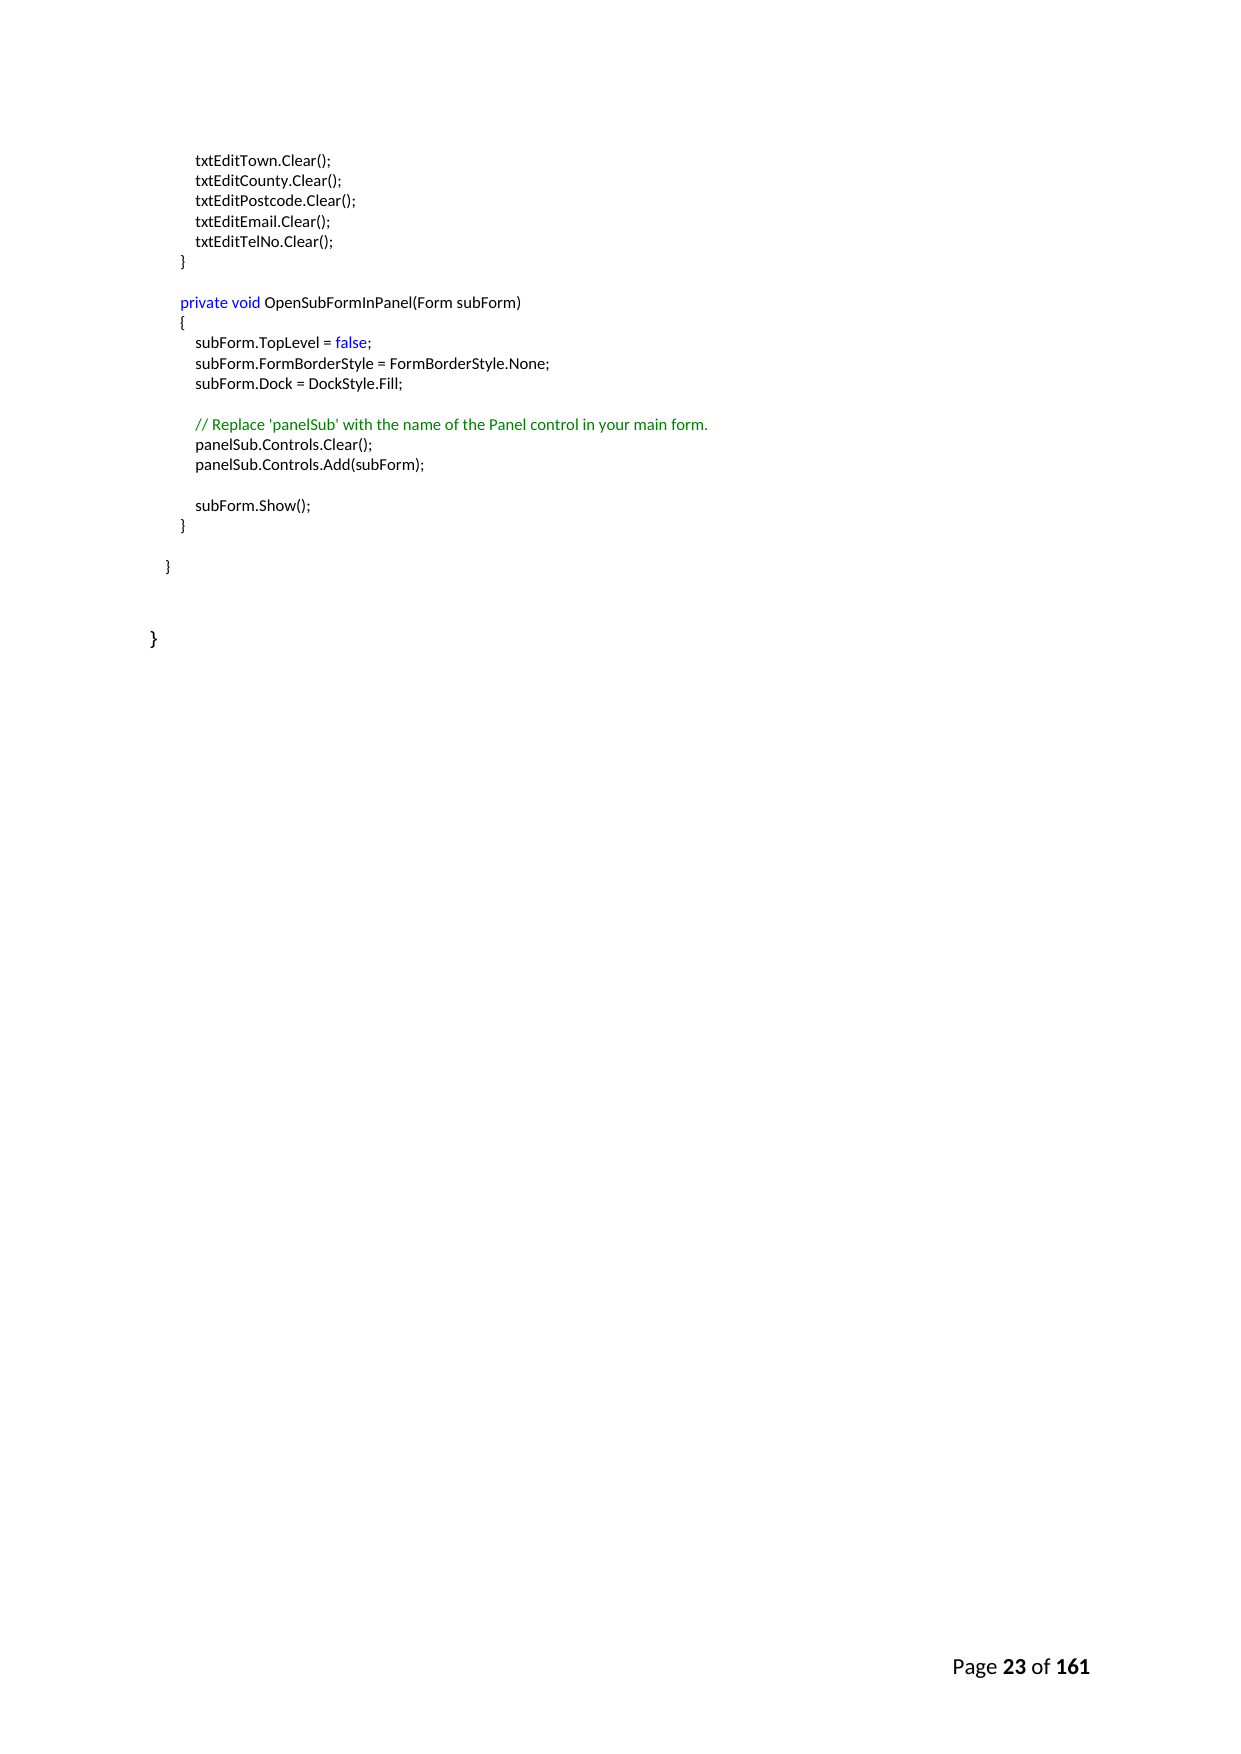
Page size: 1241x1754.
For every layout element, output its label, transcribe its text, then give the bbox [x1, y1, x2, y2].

text subForm.FormBorderStyle = FormBorderStyle.None; [150, 353, 1090, 373]
text } [150, 252, 1090, 272]
text // Replace 'panelSub' with the name of the Panel control in your main form. [150, 414, 1090, 434]
text txtEditTown.Clear(); [150, 150, 1090, 170]
text panelSub.Controls.Clear(); [150, 434, 1090, 455]
text { [150, 312, 1090, 333]
text txtEditCounty.Clear(); [150, 170, 1090, 191]
text txtEditTelNo.Clear(); [150, 231, 1090, 252]
text subForm.TopLevel = false; [150, 333, 1090, 353]
text private void OpenSubFormInPanel(Form subForm) [150, 292, 1090, 312]
text } [150, 516, 1090, 536]
text } [150, 624, 1090, 651]
text subForm.Dock = DockStyle.Fill; [150, 373, 1090, 394]
text } [150, 556, 1090, 577]
text txtEditEmail.Clear(); [150, 211, 1090, 231]
text txtEditPostcode.Clear(); [150, 191, 1090, 211]
text panelSub.Controls.Add(subForm); [150, 455, 1090, 475]
text subForm.Show(); [150, 495, 1090, 516]
